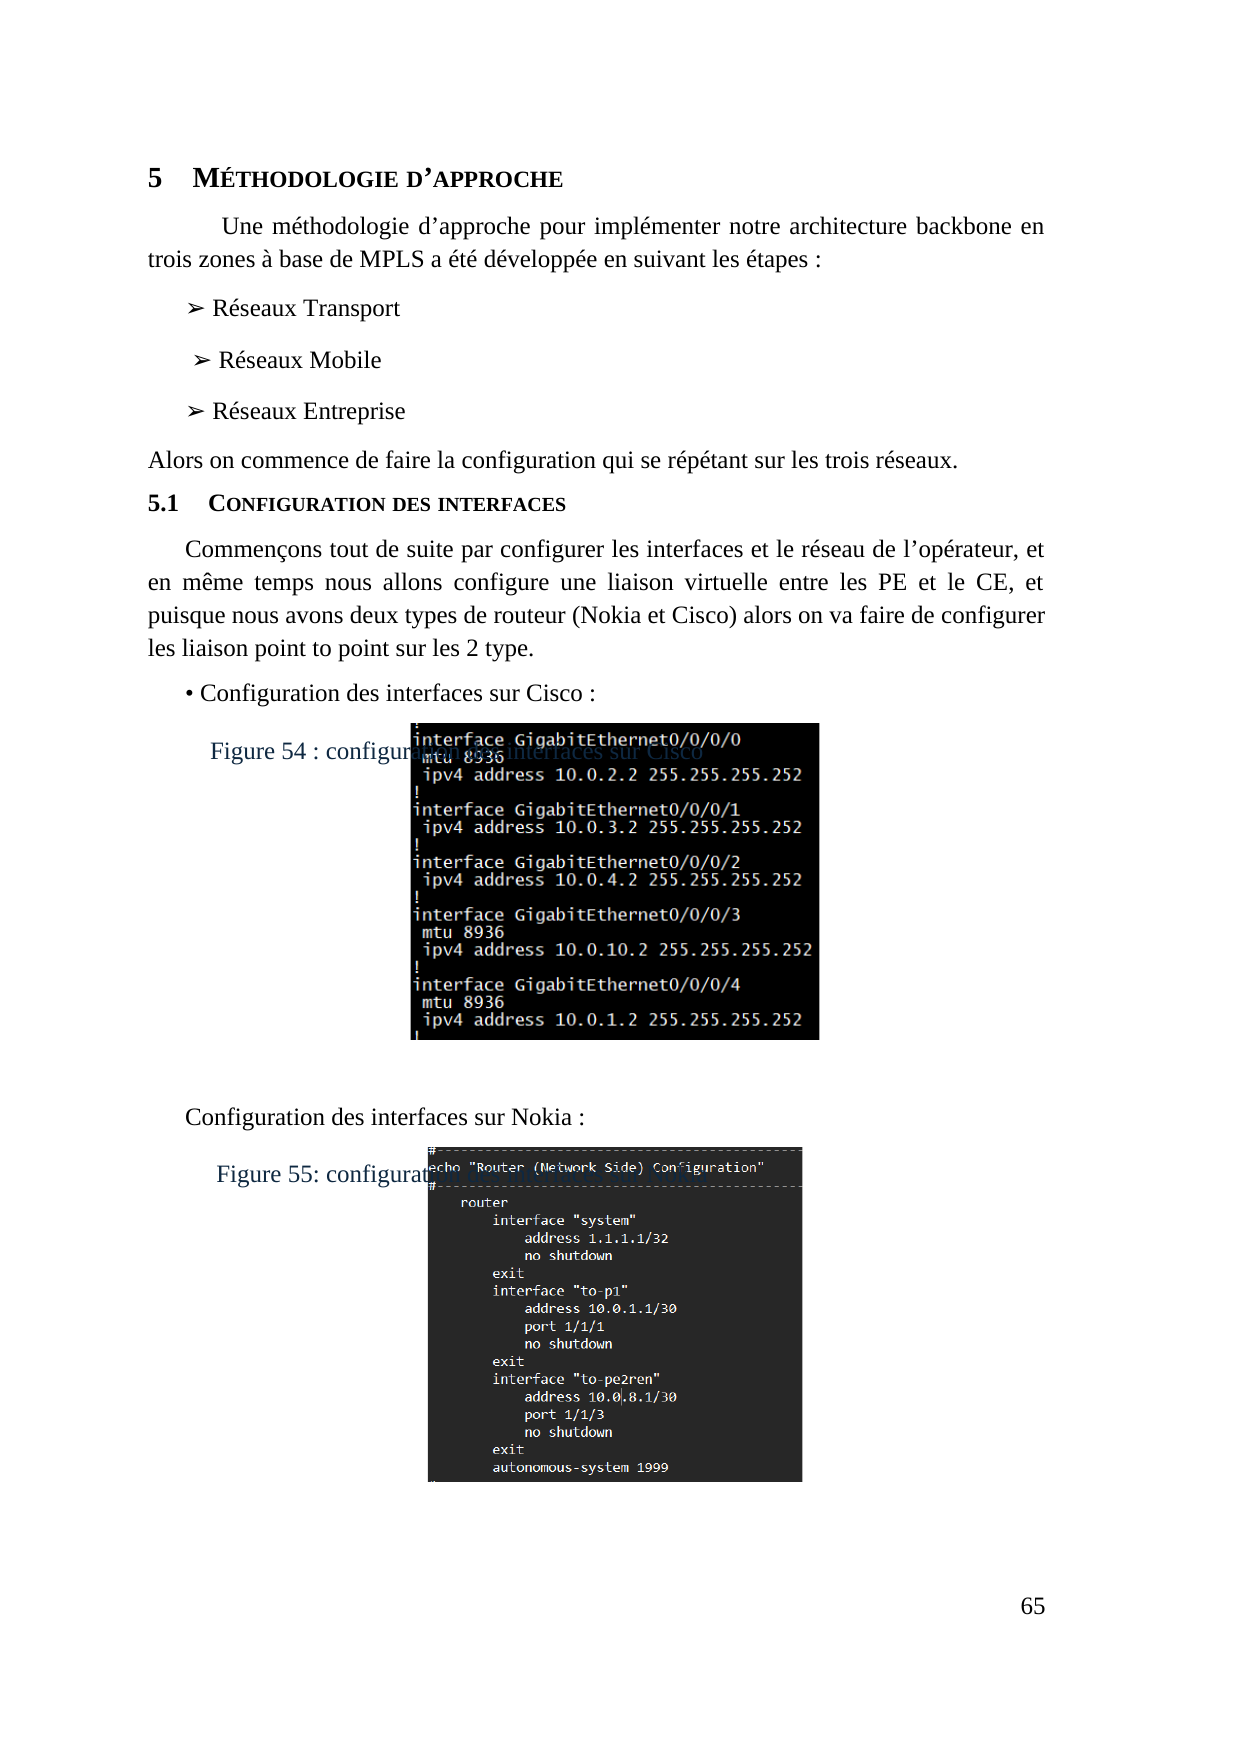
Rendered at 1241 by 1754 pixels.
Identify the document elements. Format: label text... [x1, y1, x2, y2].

text • Configuration des interfaces sur Cisco : [148, 678, 1045, 707]
text ➢ Réseaux Transport [148, 290, 1045, 324]
text Configuration des interfaces sur Nokia : [148, 1102, 1045, 1130]
text Commençons tout de suite par configurer les interfaces et le réseau de l’opérateur, et en même temps nous allons configure une liaison virtuelle entre les PE et le CE, et puisque nous avons deux types de routeur (Nokia et Cisco) alors on va faire de configurer les liaison point to point sur les 2 type. [148, 534, 1045, 661]
subtitle Méthodologie d’approche [148, 160, 1045, 194]
text Une méthodologie d’approche pour implémenter notre architecture backbone en trois zones à base de MPLS a été développée en suivant les étapes : [148, 211, 1045, 273]
text ➢ Réseaux Entreprise [148, 393, 1045, 427]
picture [427, 1147, 803, 1482]
text Alors on commence de faire la configuration qui se répétant sur les trois réseaux. [148, 445, 1045, 473]
picture [410, 723, 820, 1040]
subtitle Configuration des interfaces [148, 488, 1045, 517]
text ➢ Réseaux Mobile [148, 341, 1045, 375]
